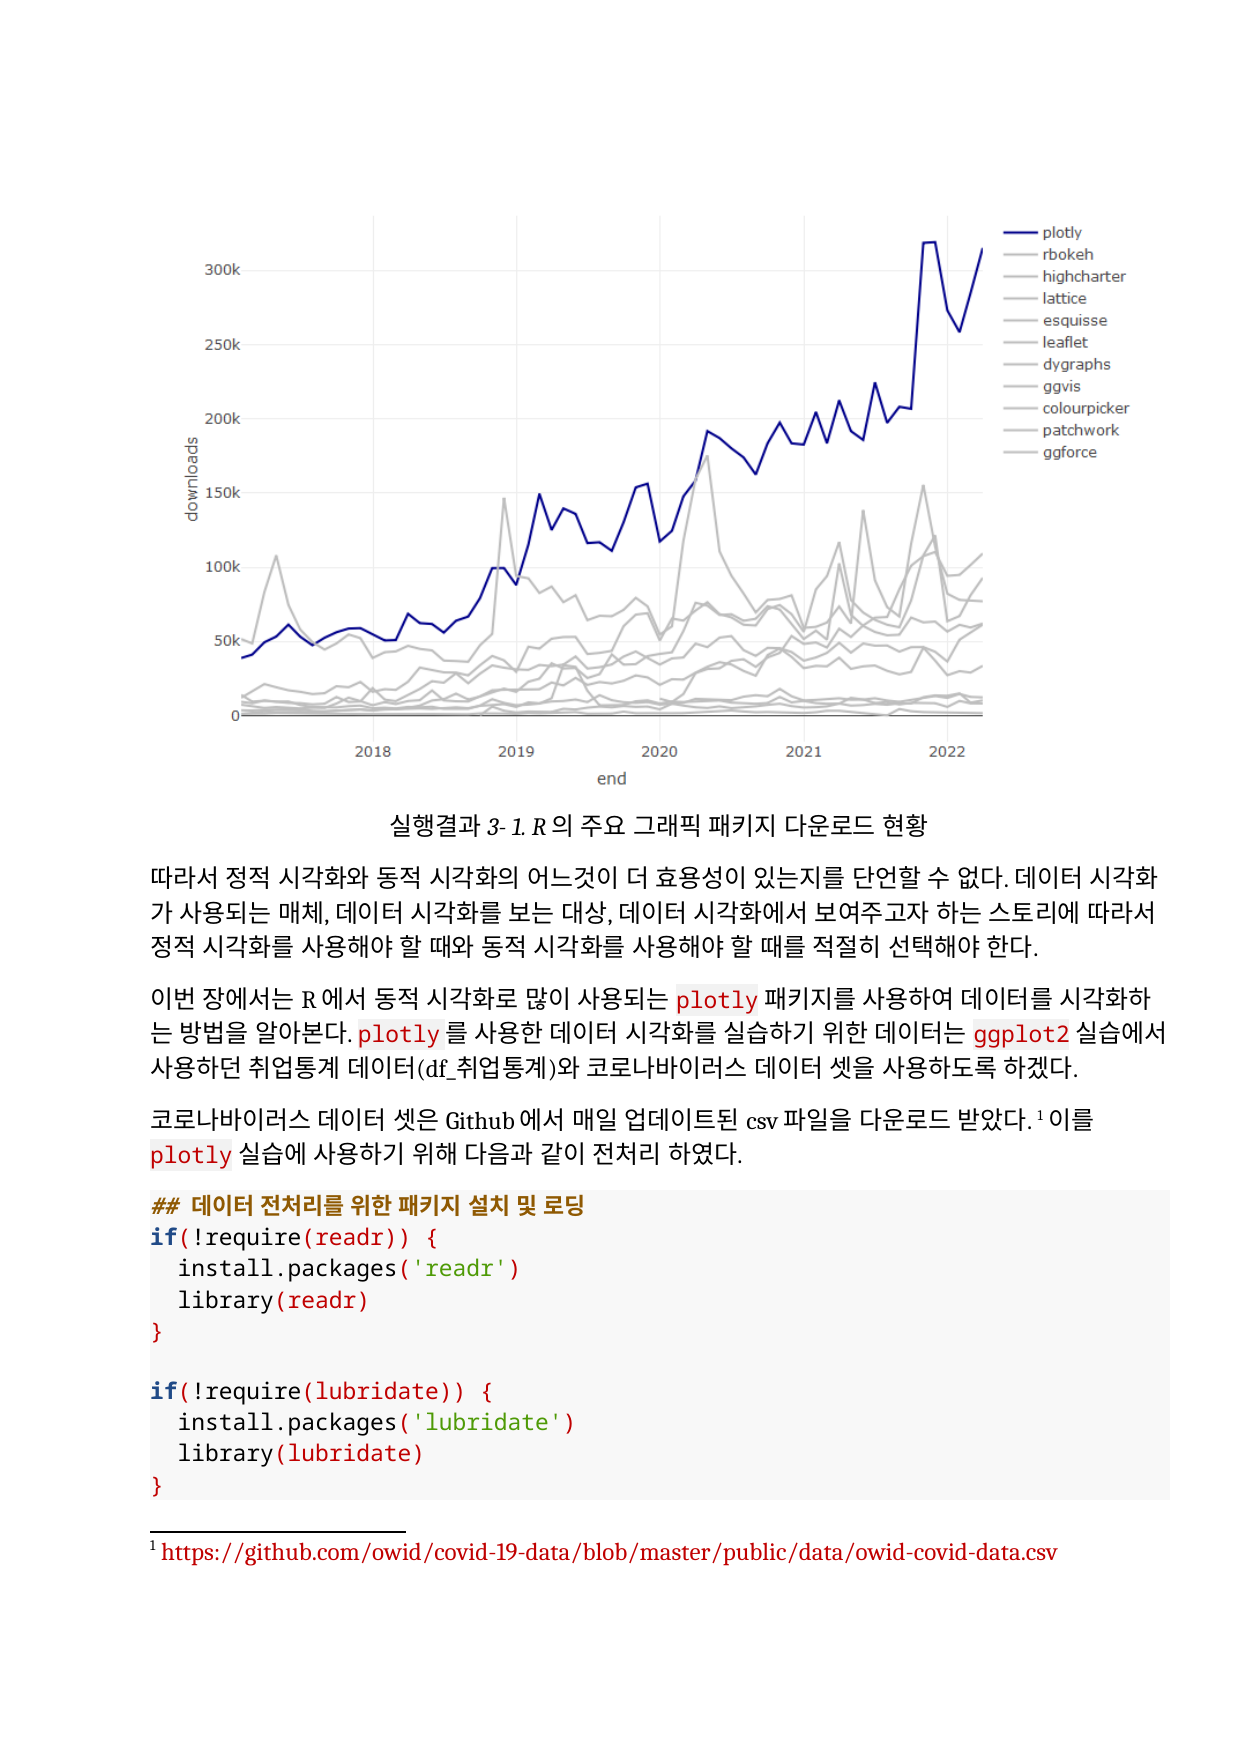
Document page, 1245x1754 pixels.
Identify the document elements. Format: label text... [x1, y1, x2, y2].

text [150, 1190, 1170, 1500]
text 실행결과 3- . R의 주요 그래픽 패키지 다운로드 현황 [150, 808, 1170, 842]
picture [172, 187, 1148, 788]
text 코로나바이러스 데이터 셋은 Github에서 매일 업데이트된 csv 파일을 다운로드 받았다. 이를 plotly 실습에 사용하기 위해 다음과 같이 전처리 하였다. [150, 1103, 1170, 1171]
text 이번 장에서는 R에서 동적 시각화로 많이 사용되는 plotly 패키지를 사용하여 데이터를 시각화하는 방법을 알아본다. plotly를 사용한 데이터 시각화를 실습하기 위한 데이터는 ggplot2 실습에서 사용하던 취업통계 데이터(df_취업통계)와 코로나바이러스 데이터 셋을 사용하도록 하겠다. [150, 982, 1170, 1084]
text 따라서 정적 시각화와 동적 시각화의 어느것이 더 효용성이 있는지를 단언할 수 없다. 데이터 시각화가 사용되는 매체, 데이터 시각화를 보는 대상, 데이터 시각화에서 보여주고자 하는 스토리에 따라서 정적 시각화를 사용해야 할 때와 동적 시각화를 사용해야 할 때를 적절히 선택해야 한다. [150, 861, 1170, 963]
